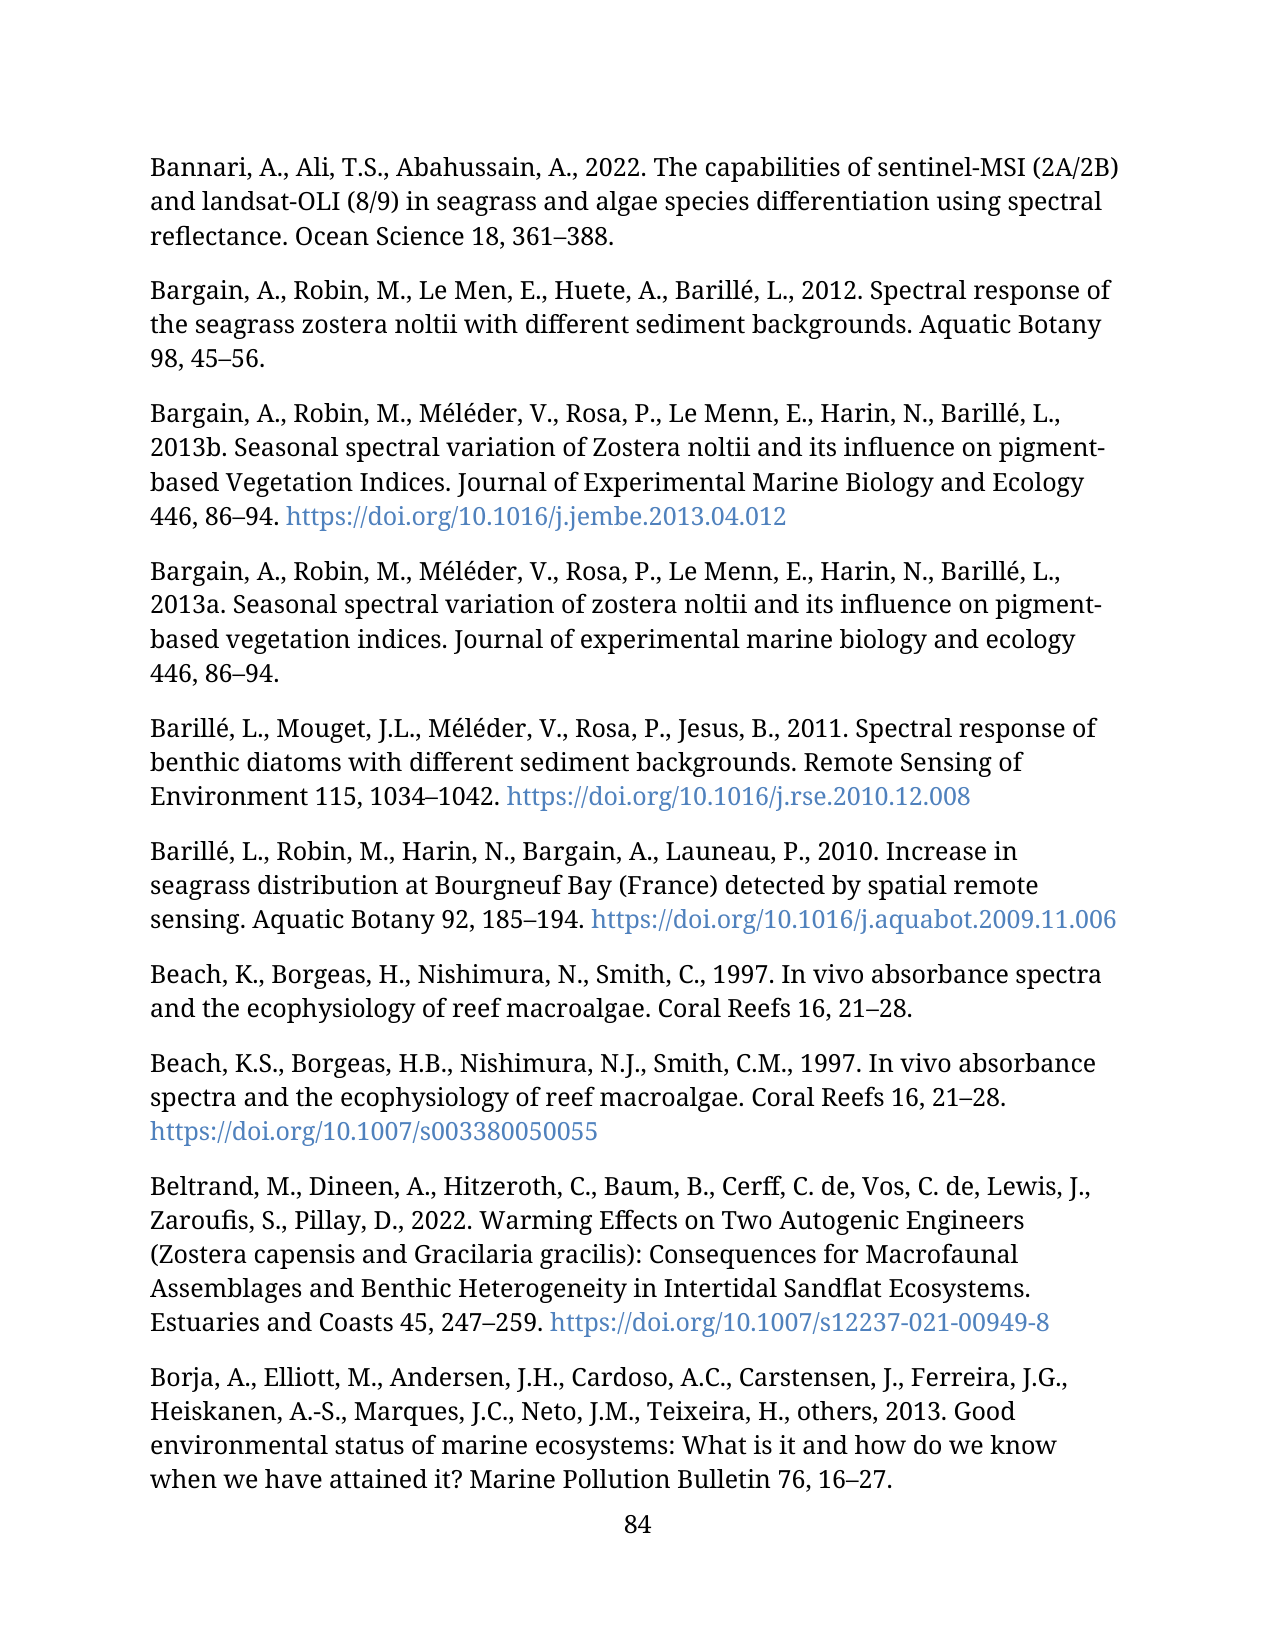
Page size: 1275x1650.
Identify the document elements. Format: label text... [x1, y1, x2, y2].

text Borja, A., Elliott, M., Andersen, J.H., Cardoso, A.C., Carstensen, J., Ferreira, J.G., Heiskanen, A.-S., Marques, J.C., Neto, J.M., Teixeira, H., others, 2013. Good environmental status of marine ecosystems: What is it and how do we know when we have attained it? Marine Pollution Bulletin 76, 16–27. [150, 1359, 1125, 1496]
text Bargain, A., Robin, M., Méléder, V., Rosa, P., Le Menn, E., Harin, N., Barillé, L., 2013a. Seasonal spectral variation of zostera noltii and its influence on pigment-based vegetation indices. Journal of experimental marine biology and ecology 446, 86–94. [150, 553, 1125, 689]
text Bannari, A., Ali, T.S., Abahussain, A., 2022. The capabilities of sentinel-MSI (2A/2B) and landsat-OLI (8/9) in seagrass and algae species differentiation using spectral reflectance. Ocean Science 18, 361–388. [150, 150, 1125, 252]
text Bargain, A., Robin, M., Méléder, V., Rosa, P., Le Menn, E., Harin, N., Barillé, L., 2013b. Seasonal spectral variation of Zostera noltii and its influence on pigment-based Vegetation Indices. Journal of Experimental Marine Biology and Ecology 446, 86–94. https://doi.org/10.1016/j.jembe.2013.04.012 [150, 396, 1125, 532]
text Barillé, L., Robin, M., Harin, N., Bargain, A., Launeau, P., 2010. Increase in seagrass distribution at Bourgneuf Bay (France) detected by spatial remote sensing. Aquatic Botany 92, 185–194. https://doi.org/10.1016/j.aquabot.2009.11.006 [150, 833, 1125, 935]
text Beach, K., Borgeas, H., Nishimura, N., Smith, C., 1997. In vivo absorbance spectra and the ecophysiology of reef macroalgae. Coral Reefs 16, 21–28. [150, 956, 1125, 1024]
text Barillé, L., Mouget, J.L., Méléder, V., Rosa, P., Jesus, B., 2011. Spectral response of benthic diatoms with different sediment backgrounds. Remote Sensing of Environment 115, 1034–1042. https://doi.org/10.1016/j.rse.2010.12.008 [150, 710, 1125, 812]
text Bargain, A., Robin, M., Le Men, E., Huete, A., Barillé, L., 2012. Spectral response of the seagrass zostera noltii with different sediment backgrounds. Aquatic Botany 98, 45–56. [150, 273, 1125, 375]
text Beltrand, M., Dineen, A., Hitzeroth, C., Baum, B., Cerff, C. de, Vos, C. de, Lewis, J., Zaroufis, S., Pillay, D., 2022. Warming Effects on Two Autogenic Engineers (Zostera capensis and Gracilaria gracilis): Consequences for Macrofaunal Assemblages and Benthic Heterogeneity in Intertidal Sandflat Ecosystems. Estuaries and Coasts 45, 247–259. https://doi.org/10.1007/s12237-021-00949-8 [150, 1168, 1125, 1338]
text Beach, K.S., Borgeas, H.B., Nishimura, N.J., Smith, C.M., 1997. In vivo absorbance spectra and the ecophysiology of reef macroalgae. Coral Reefs 16, 21–28. https://doi.org/10.1007/s003380050055 [150, 1045, 1125, 1147]
